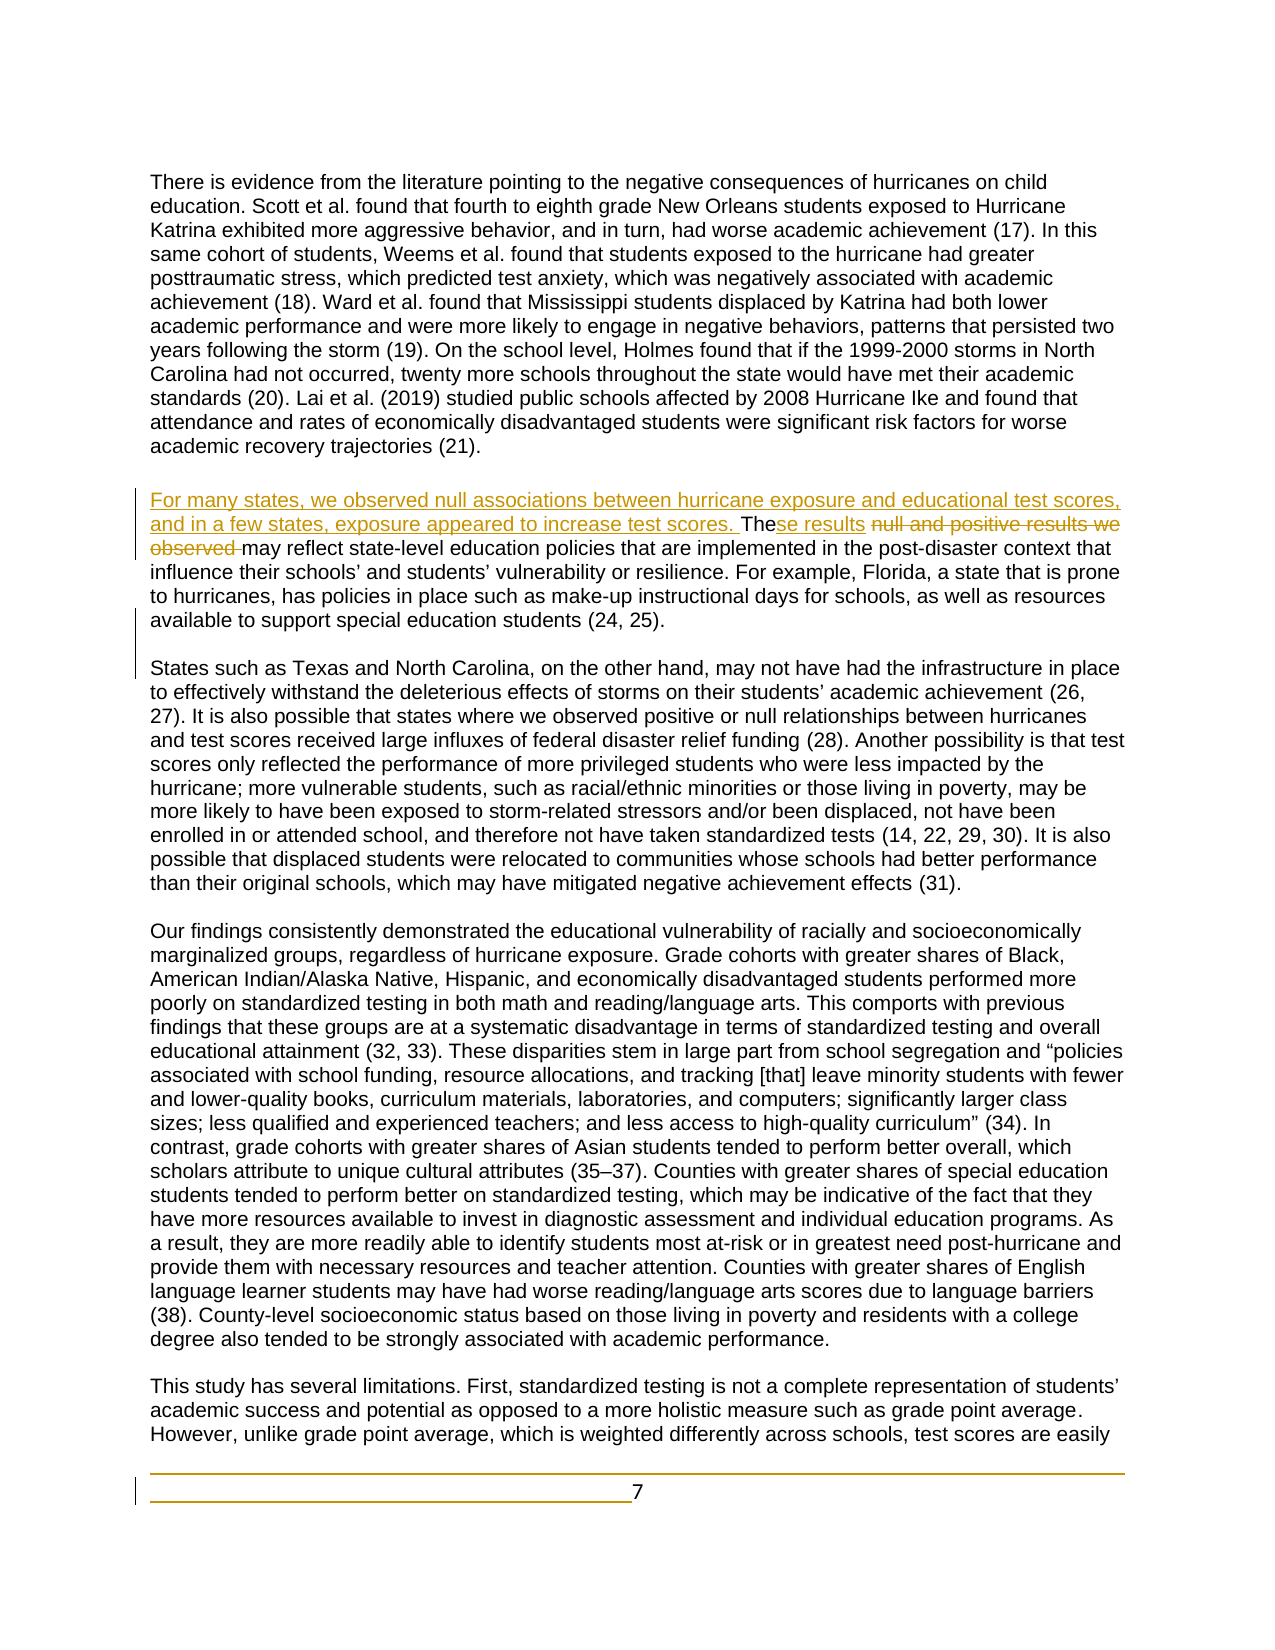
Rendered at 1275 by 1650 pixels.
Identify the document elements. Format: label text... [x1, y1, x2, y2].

text There is evidence from the literature pointing to the negative consequences of hurricanes on child education. Scott et al. found that fourth to eighth grade New Orleans students exposed to Hurricane Katrina exhibited more aggressive behavior, and in turn, had worse academic achievement (17). In this same cohort of students, Weems et al. found that students exposed to the hurricane had greater posttraumatic stress, which predicted test anxiety, which was negatively associated with academic achievement (18). Ward et al. found that Mississippi students displaced by Katrina had both lower academic performance and were more likely to engage in negative behaviors, patterns that persisted two years following the storm (19). On the school level, Holmes found that if the 1999-2000 storms in North Carolina had not occurred, twenty more schools throughout the state would have met their academic standards (20). Lai et al. (2019) studied public schools affected by 2008 Hurricane Ike and found that attendance and rates of economically disadvantaged students were significant risk factors for worse academic recovery trajectories (21). [150, 170, 1125, 458]
text States such as Texas and North Carolina, on the other hand, may not have had the infrastructure in place to effectively withstand the deleterious effects of storms on their students’ academic achievement (26, 27). It is also possible that states where we observed positive or null relationships between hurricanes and test scores received large influxes of federal disaster relief funding (28). Another possibility is that test scores only reflected the performance of more privileged students who were less impacted by the hurricane; more vulnerable students, such as racial/ethnic minorities or those living in poverty, may be more likely to have been exposed to storm-related stressors and/or been displaced, not have been enrolled in or attended school, and therefore not have taken standardized tests (14, 22, 29, 30). It is also possible that displaced students were relocated to communities whose schools had better performance than their original schools, which may have mitigated negative achievement effects (31). [150, 656, 1125, 895]
text Our findings consistently demonstrated the educational vulnerability of racially and socioeconomically marginalized groups, regardless of hurricane exposure. Grade cohorts with greater shares of Black, American Indian/Alaska Native, Hispanic, and economically disadvantaged students performed more poorly on standardized testing in both math and reading/language arts. This comports with previous findings that these groups are at a systematic disadvantage in terms of standardized testing and overall educational attainment (32, 33). These disparities stem in large part from school segregation and “policies associated with school funding, resource allocations, and tracking [that] leave minority students with fewer and lower-quality books, curriculum materials, laboratories, and computers; significantly larger class sizes; less qualified and experienced teachers; and less access to high-quality curriculum” (34). In contrast, grade cohorts with greater shares of Asian students tended to perform better overall, which scholars attribute to unique cultural attributes (35–37). Counties with greater shares of special education students tended to perform better on standardized testing, which may be indicative of the fact that they have more resources available to invest in diagnostic assessment and individual education programs. As a result, they are more readily able to identify students most at-risk or in greatest need post-hurricane and provide them with necessary resources and teacher attention. Counties with greater shares of English language learner students may have had worse reading/language arts scores due to language barriers (38). County-level socioeconomic status based on those living in poverty and residents with a college degree also tended to be strongly associated with academic performance. [150, 919, 1125, 1350]
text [150, 1374, 1125, 1446]
text The may reflect state-level education policies that are implemented in the post-disaster context that influence their schools’ and students’ vulnerability or resilience. For example, Florida, a state that is prone to hurricanes, has policies in place such as make-up instructional days for schools, as well as resources available to support special education students (24, 25). [150, 488, 1125, 632]
